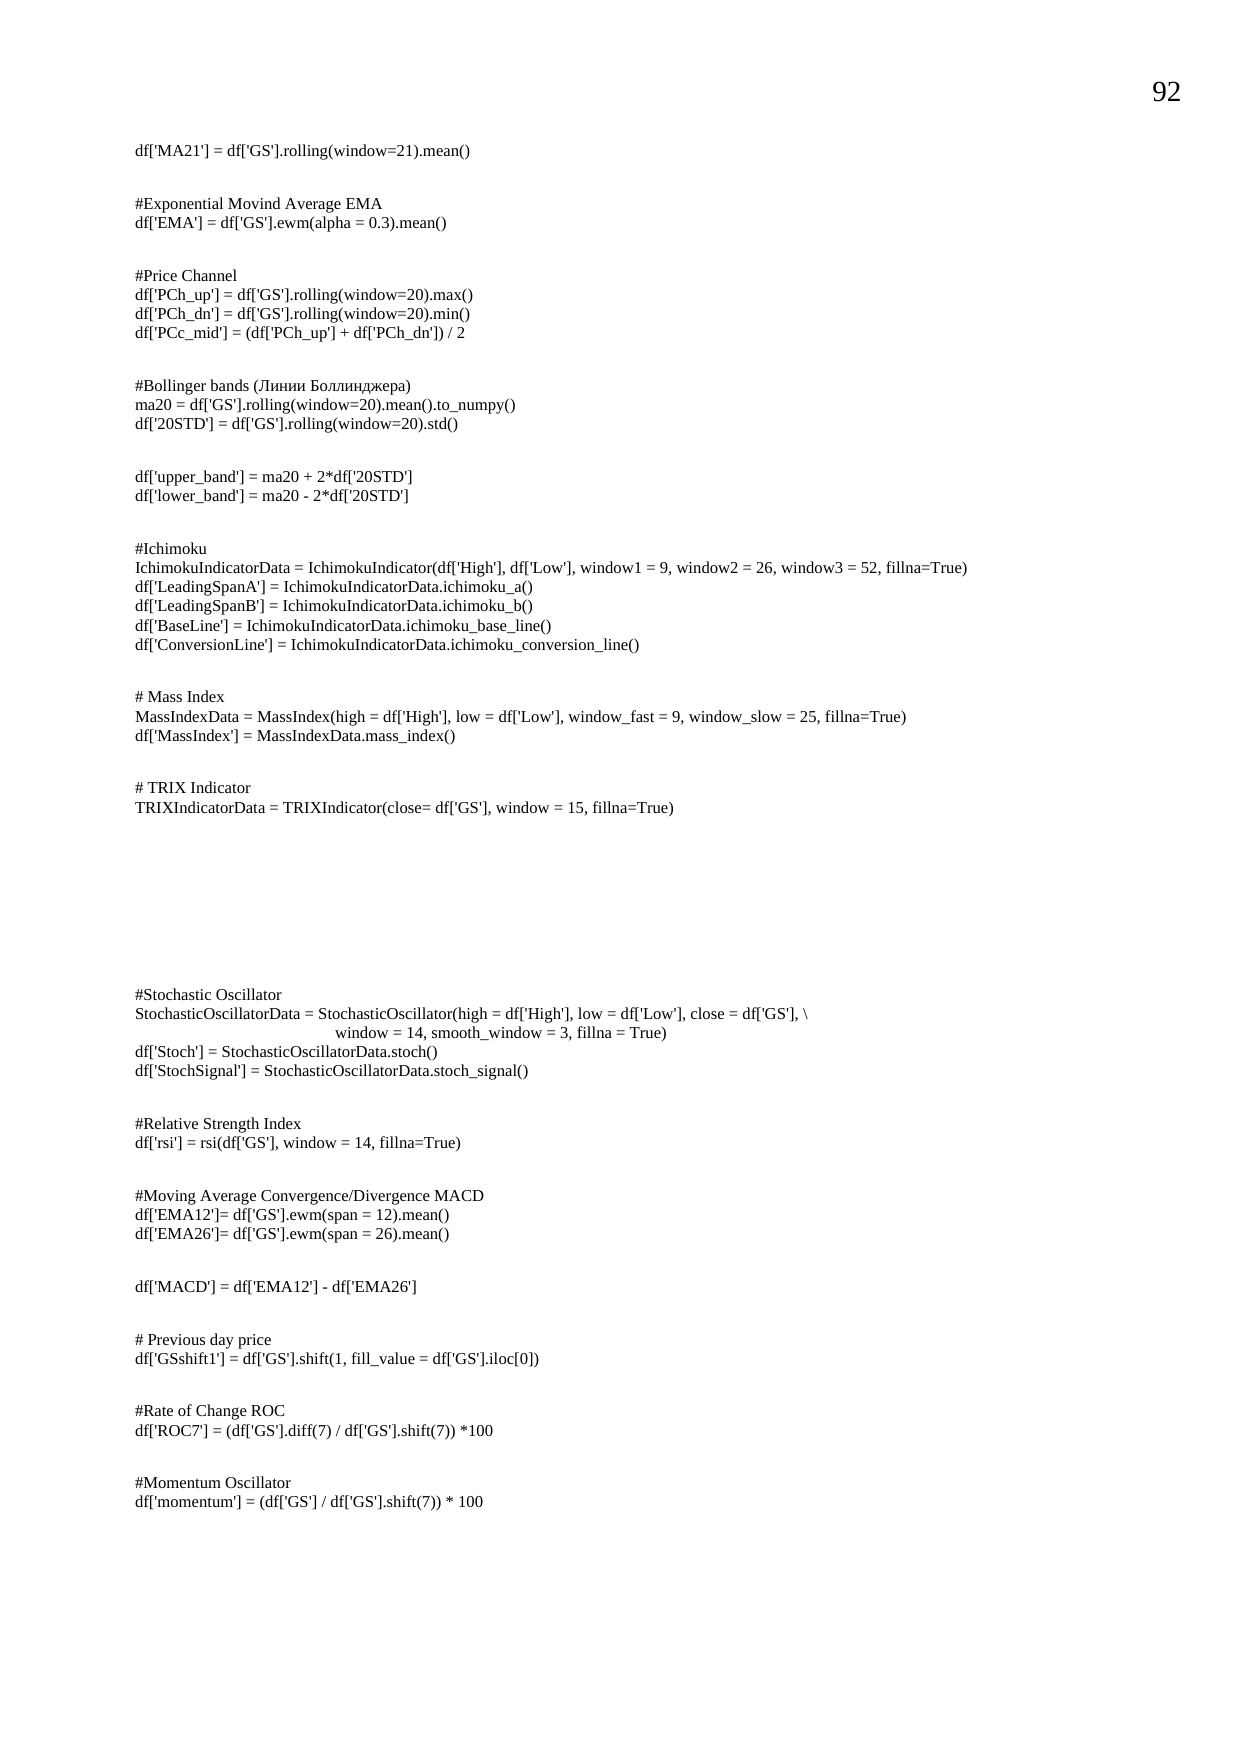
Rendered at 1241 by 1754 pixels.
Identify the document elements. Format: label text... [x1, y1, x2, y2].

text window = 14, smooth_window = 3, fillna = True) [118, 1023, 1181, 1042]
text df['LeadingSpanB'] = IchimokuIndicatorData.ichimoku_b() [118, 596, 1181, 615]
text df['Stoch'] = StochasticOscillatorData.stoch() [118, 1042, 1181, 1061]
text df['GSshift1'] = df['GS'].shift(1, fill_value = df['GS'].iloc[0]) [118, 1348, 1181, 1368]
text #Bollinger bands (Линии Боллинджера) [118, 376, 1181, 395]
text ma20 = df['GS'].rolling(window=20).mean().to_numpy() [118, 395, 1181, 414]
text df['momentum'] = (df['GS'] / df['GS'].shift(7)) * 100 [118, 1492, 1181, 1511]
text df['ROC7'] = (df['GS'].diff(7) / df['GS'].shift(7)) *100 [118, 1420, 1181, 1439]
text #Relative Strength Index [118, 1114, 1181, 1133]
text df['LeadingSpanA'] = IchimokuIndicatorData.ichimoku_a() [118, 577, 1181, 596]
text df['20STD'] = df['GS'].rolling(window=20).std() [118, 414, 1181, 433]
text TRIXIndicatorData = TRIXIndicator(close= df['GS'], window = 15, fillna=True) [118, 797, 1181, 817]
text # TRIX Indicator [118, 778, 1181, 797]
text df['upper_band'] = ma20 + 2*df['20STD'] [118, 467, 1181, 486]
text # Mass Index [118, 687, 1181, 706]
text df['BaseLine'] = IchimokuIndicatorData.ichimoku_base_line() [118, 615, 1181, 634]
text df['MA21'] = df['GS'].rolling(window=21).mean() [118, 141, 1181, 160]
text df['EMA12']= df['GS'].ewm(span = 12).mean() [118, 1205, 1181, 1224]
text #Momentum Oscillator [118, 1473, 1181, 1492]
text MassIndexData = MassIndex(high = df['High'], low = df['Low'], window_fast = 9, window_slow = 25, fillna=True) [118, 706, 1181, 726]
text # Previous day price [118, 1329, 1181, 1348]
text df['MassIndex'] = MassIndexData.mass_index() [118, 726, 1181, 745]
text StochasticOscillatorData = StochasticOscillator(high = df['High'], low = df['Low'], close = df['GS'], \ [118, 1003, 1181, 1023]
text df['EMA'] = df['GS'].ewm(alpha = 0.3).mean() [118, 213, 1181, 232]
text df['EMA26']= df['GS'].ewm(span = 26).mean() [118, 1224, 1181, 1243]
text #Stochastic Oscillator [118, 984, 1181, 1003]
text df['PCc_mid'] = (df['PCh_up'] + df['PCh_dn']) / 2 [118, 323, 1181, 342]
text df['StochSignal'] = StochasticOscillatorData.stoch_signal() [118, 1061, 1181, 1080]
text df['PCh_up'] = df['GS'].rolling(window=20).max() [118, 285, 1181, 304]
text #Rate of Change ROC [118, 1401, 1181, 1420]
text #Exponential Movind Average EMA [118, 194, 1181, 213]
text df['ConversionLine'] = IchimokuIndicatorData.ichimoku_conversion_line() [118, 634, 1181, 654]
text IchimokuIndicatorData = IchimokuIndicator(df['High'], df['Low'], window1 = 9, window2 = 26, window3 = 52, fillna=True) [118, 558, 1181, 577]
text df['PCh_dn'] = df['GS'].rolling(window=20).min() [118, 304, 1181, 323]
text #Ichimoku [118, 539, 1181, 558]
text df['lower_band'] = ma20 - 2*df['20STD'] [118, 486, 1181, 505]
text df['MACD'] = df['EMA12'] - df['EMA26'] [118, 1277, 1181, 1296]
text #Price Channel [118, 266, 1181, 285]
text df['rsi'] = rsi(df['GS'], window = 14, fillna=True) [118, 1133, 1181, 1152]
text #Moving Average Convergence/Divergence MACD [118, 1186, 1181, 1205]
